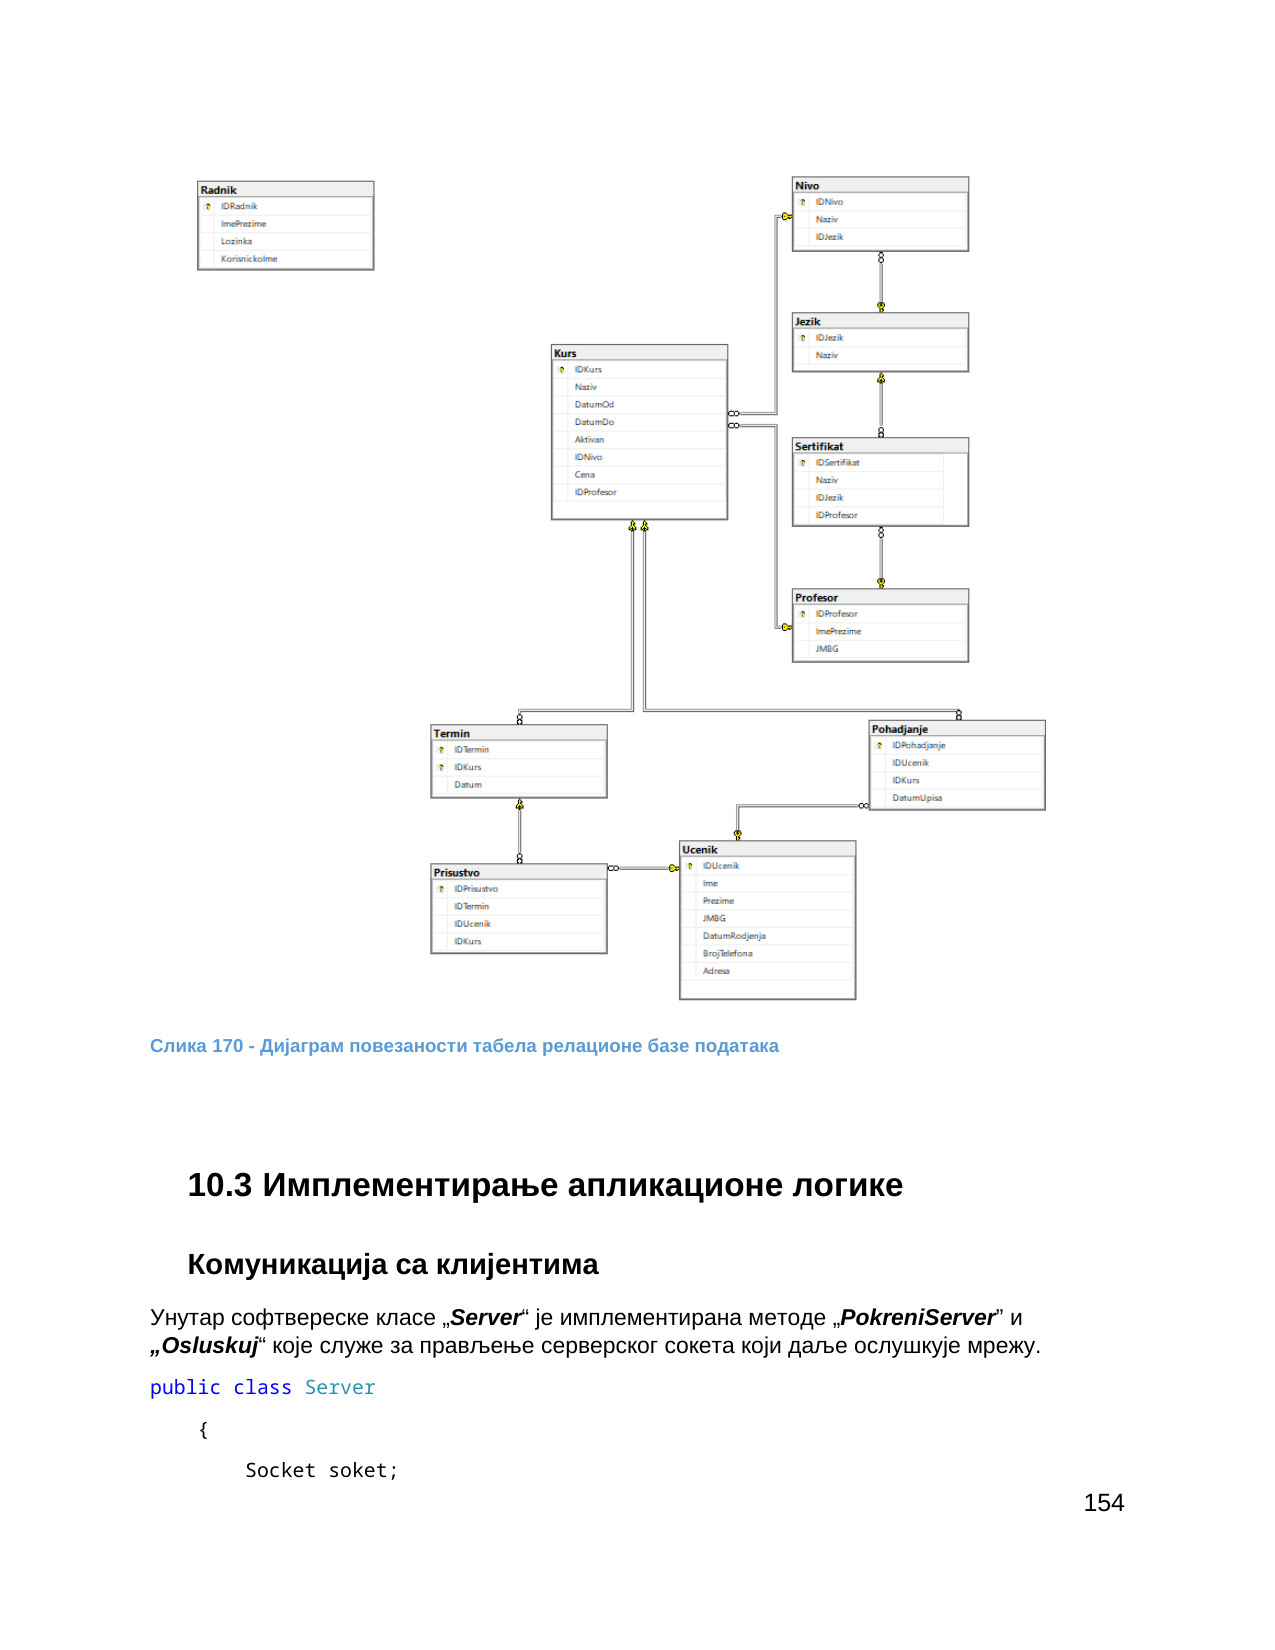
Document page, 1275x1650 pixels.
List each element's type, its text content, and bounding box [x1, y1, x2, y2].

text { [150, 1415, 1125, 1442]
picture [150, 150, 1125, 1020]
text Слика 170 - Дијаграм повезаности табела релационе базе података [150, 1034, 1125, 1056]
subtitle Комуникација са клијентима [187, 1247, 1125, 1281]
subtitle Имплементирање апликационе логике [187, 1165, 1125, 1204]
text Socket soket; [150, 1457, 1125, 1483]
text Унутар софтвереске класе „Server“ је имплементирана методе „PokreniServer” и „Osluskuj“ које служе за прављење серверског сокета који даље ослушкује мрежу. [150, 1304, 1125, 1359]
text public class Server [150, 1373, 1125, 1400]
